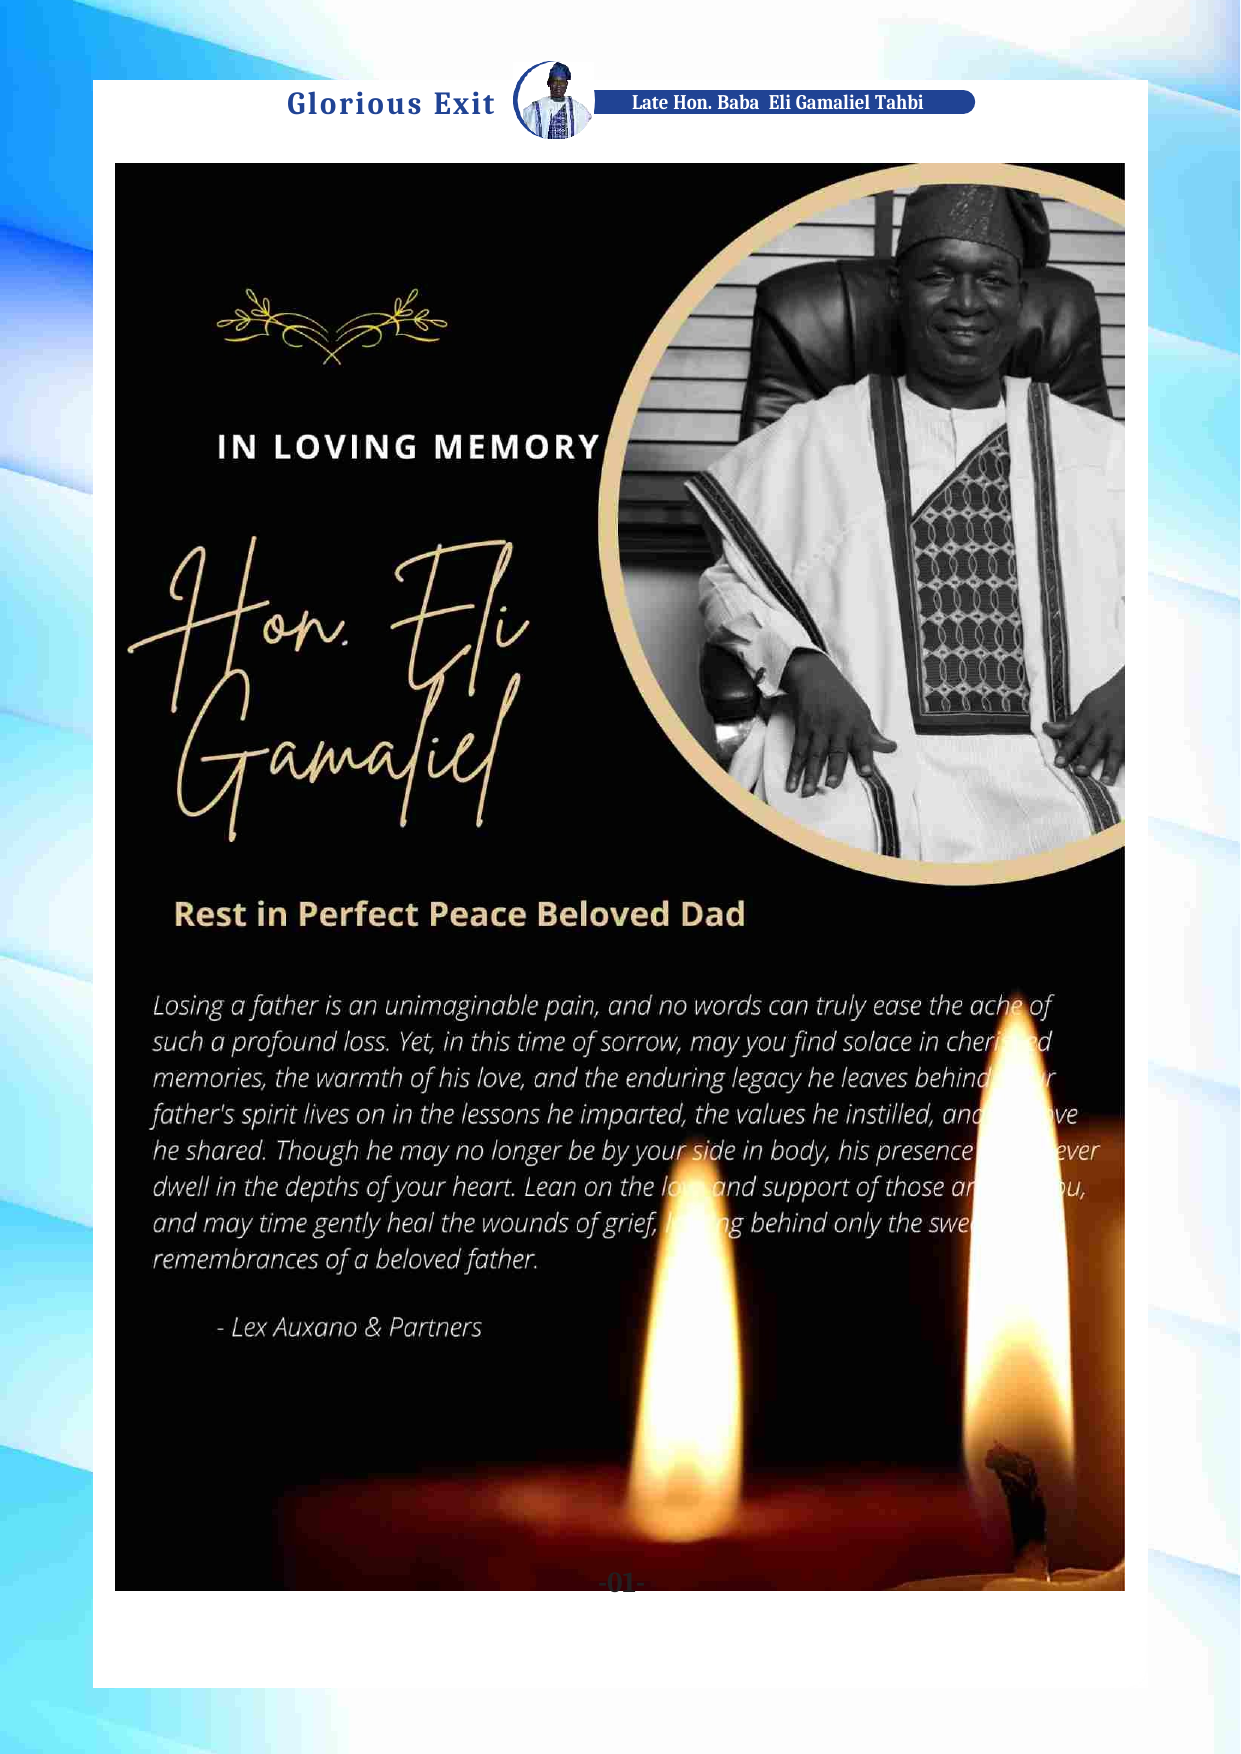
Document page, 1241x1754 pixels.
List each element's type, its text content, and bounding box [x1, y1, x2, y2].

picture [0, 0, 1241, 1754]
text Glorious Exit Late Hon. Baba Eli Gamaliel Tahbi [100, 81, 1111, 123]
subtitle -01- [135, 1566, 1107, 1600]
